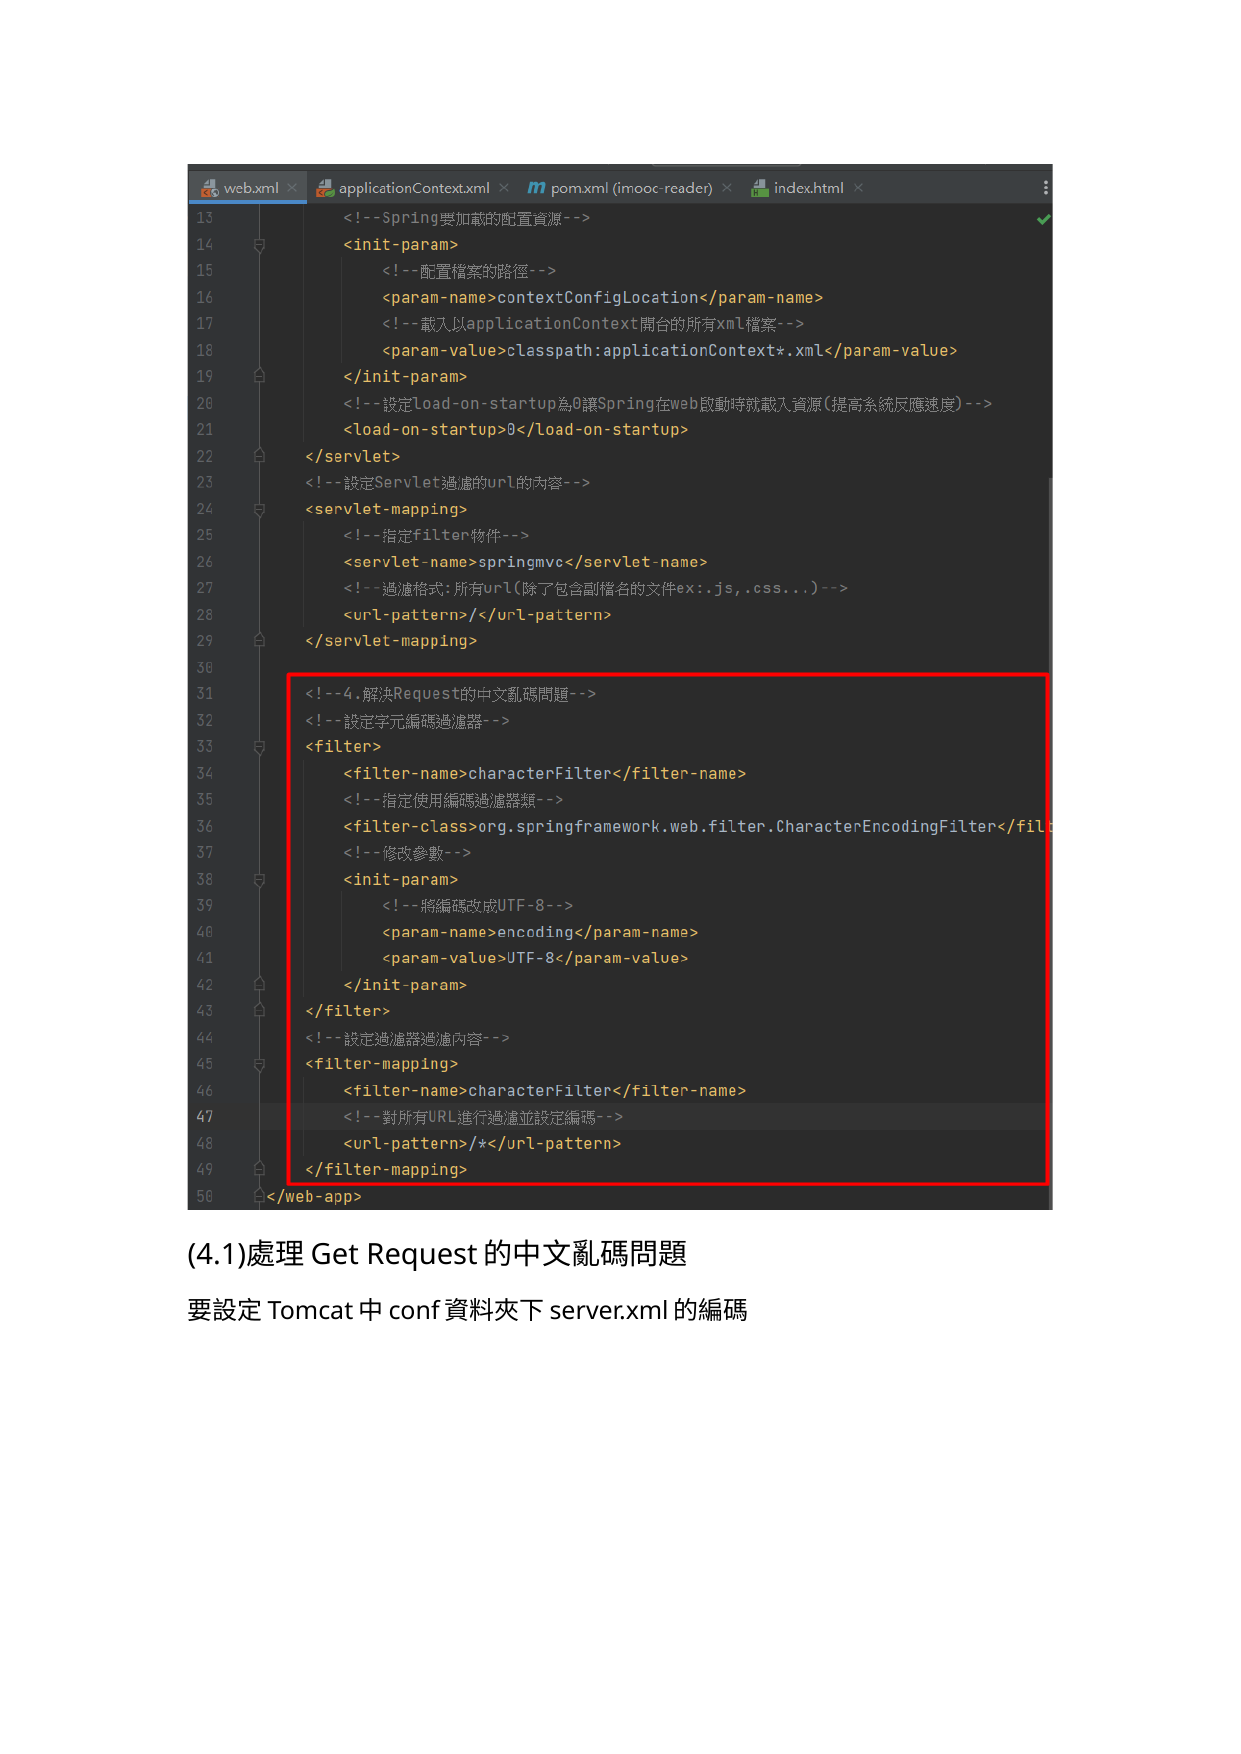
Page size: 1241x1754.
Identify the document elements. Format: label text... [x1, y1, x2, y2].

text (4.1)處理Get Request的中文亂碼問題 [187, 1214, 1053, 1289]
text 要設定Tomcat中conf資料夾下server.xml的編碼 [187, 1289, 1053, 1327]
picture [187, 164, 1053, 1210]
